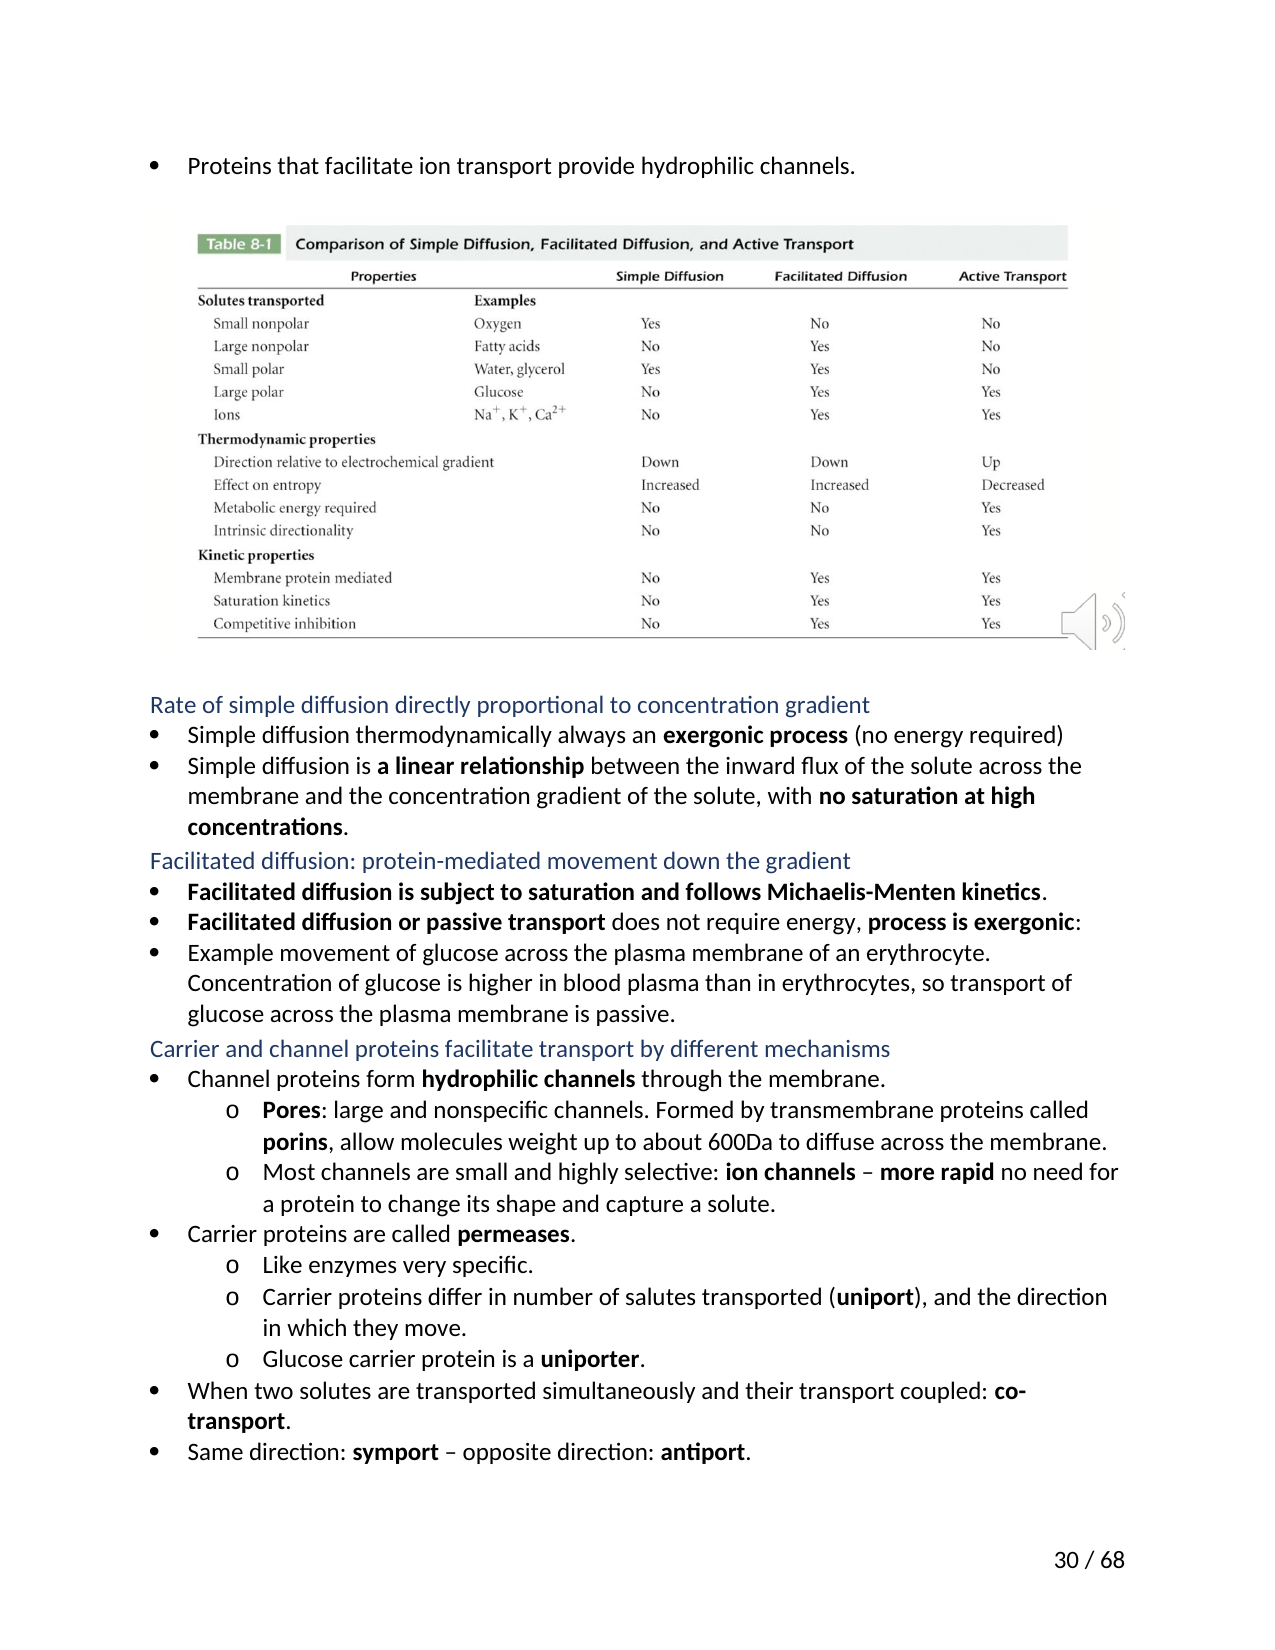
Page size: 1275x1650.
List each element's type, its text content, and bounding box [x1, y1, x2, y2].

list Example movement of glucose across the plasma membrane of an erythrocyte. Concentration of glucose is higher in blood plasma than in erythrocytes, so transport of glucose across the plasma membrane is passive. [150, 937, 1125, 1029]
list Facilitated diffusion is subject to saturation and follows Michaelis-Menten kinetics. [150, 876, 1125, 907]
list Same direction: symport – opposite direction: antiport. [150, 1436, 1125, 1466]
list Simple diffusion is a linear relationship between the inward flux of the solute across the membrane and the concentration gradient of the solute, with no saturation at high concentrations. [150, 750, 1125, 841]
subtitle Rate of simple diffusion directly proportional to concentration gradient [150, 689, 1125, 719]
list Pores: large and nonspecific channels. Formed by transmembrane proteins called porins, allow molecules weight up to about 600Da to diffuse across the membrane. [225, 1094, 1125, 1156]
list Most channels are small and highly selective: ion channels – more rapid no need for a protein to change its shape and capture a solute. [225, 1156, 1125, 1218]
list Glucose carrier protein is a uniporter. [225, 1343, 1125, 1375]
list Channel proteins form hydrophilic channels through the membrane. [150, 1063, 1125, 1094]
list Like enzymes very specific. [225, 1249, 1125, 1281]
list Carrier proteins are called permeases. [150, 1218, 1125, 1249]
picture [150, 211, 1125, 650]
subtitle Facilitated diffusion: protein-mediated movement down the gradient [150, 846, 1125, 876]
list Simple diffusion thermodynamically always an exergonic process (no energy required) [150, 719, 1125, 750]
list When two solutes are transported simultaneously and their transport coupled: co-transport. [150, 1375, 1125, 1436]
list Facilitated diffusion or passive transport does not require energy, process is exergonic: [150, 907, 1125, 937]
list Proteins that facilitate ion transport provide hydrophilic channels. [150, 150, 1125, 181]
list Carrier proteins differ in number of salutes transported (uniport), and the direction in which they move. [225, 1281, 1125, 1343]
subtitle Carrier and channel proteins facilitate transport by different mechanisms [150, 1033, 1125, 1063]
